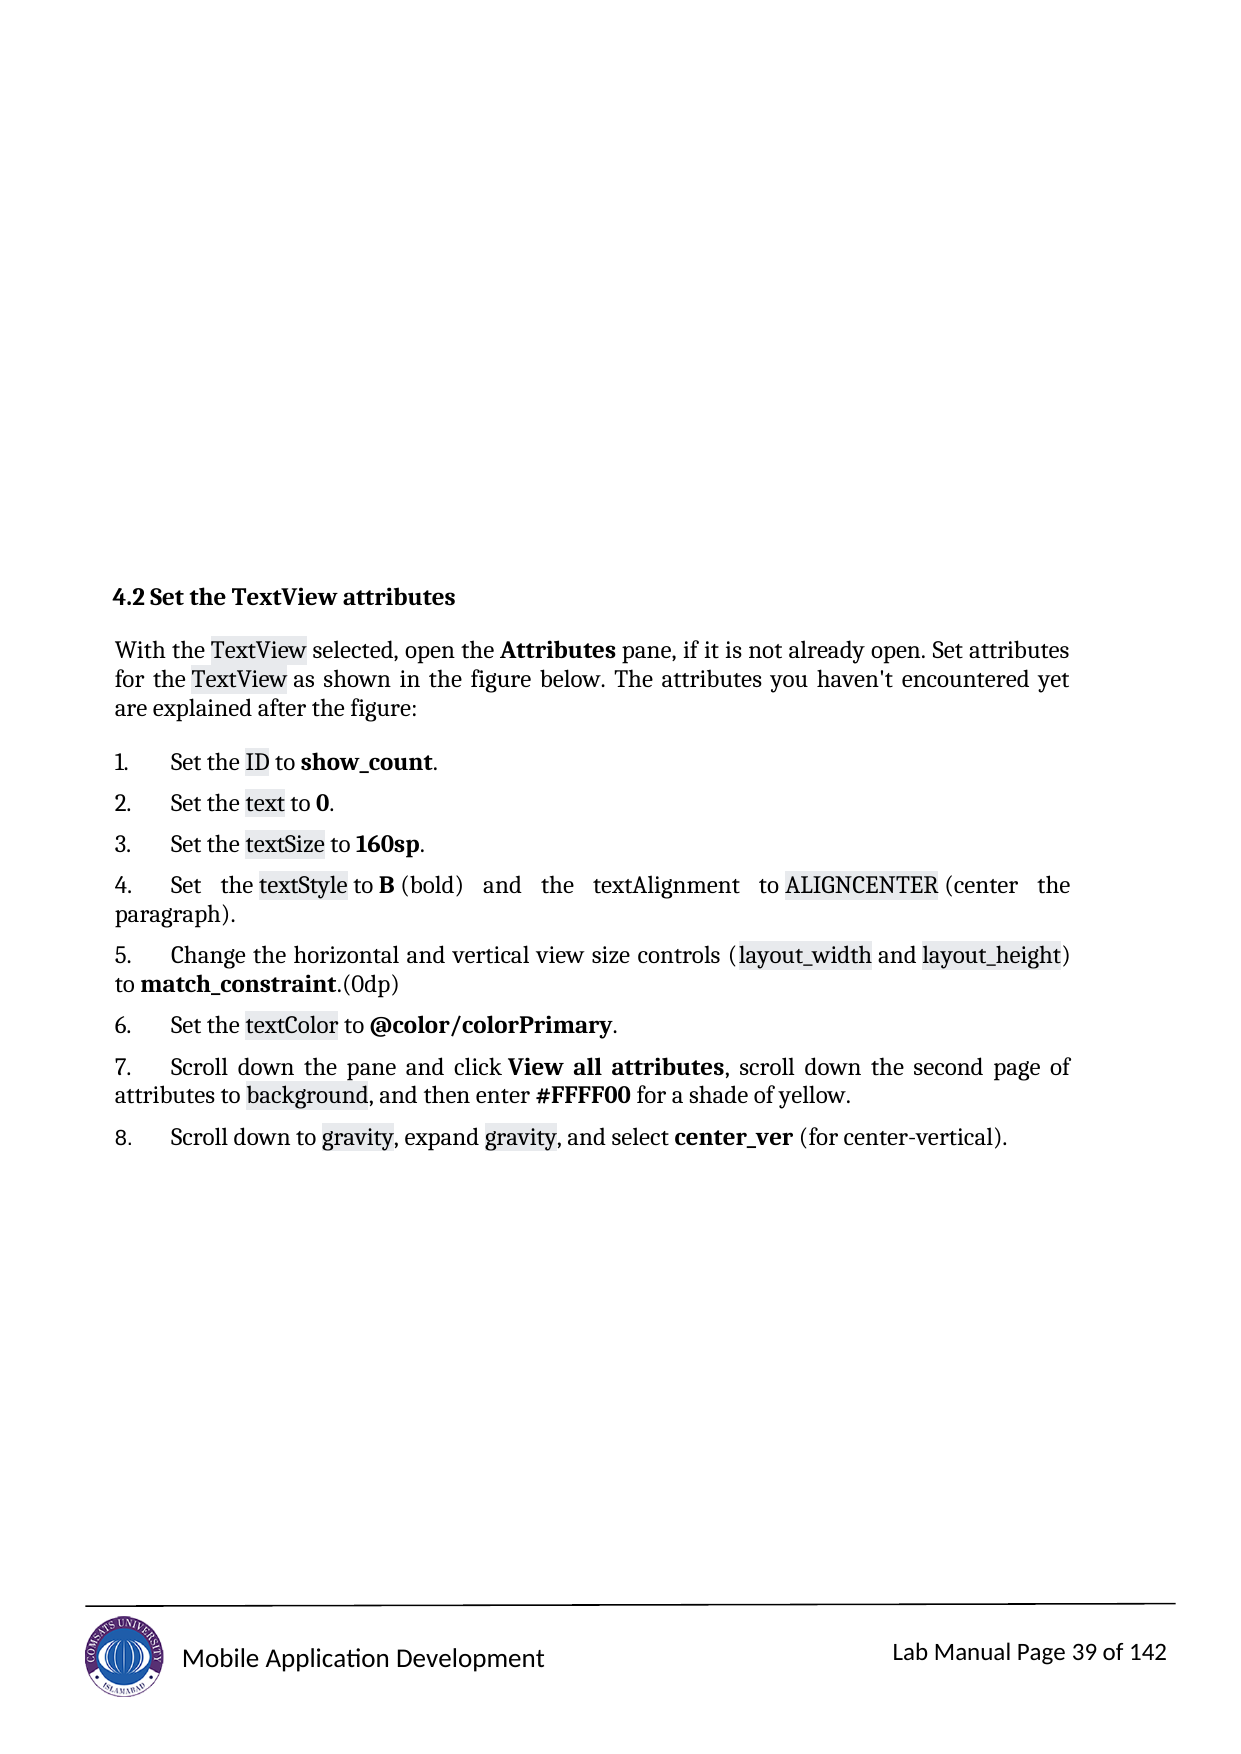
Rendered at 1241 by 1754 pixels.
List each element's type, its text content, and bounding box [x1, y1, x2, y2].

list Set the ID to show_count. [114, 747, 1070, 776]
list Change the horizontal and vertical view size controls (layout_width and layout_height) to match_constraint.(0dp) [114, 941, 1070, 999]
list Set the text to 0. [114, 789, 245, 817]
list Set the text to 0. [285, 789, 1070, 817]
list Set the textStyle to B (bold) and the textAlignment to ALIGNCENTER (center the paragraph). [114, 871, 1070, 929]
picture [85, 1616, 165, 1697]
subtitle 4.2 Set the TextView attributes [112, 582, 1070, 611]
list Set the textColor to @color/colorPrimary. [114, 1011, 245, 1040]
list Set the textSize to 160sp. [114, 830, 245, 859]
list Set the textSize to 160sp. [325, 830, 1070, 859]
text With the TextView selected, open the Attributes pane, if it is not already open. Set attributes for the TextView as shown in the figure below. The attributes you haven't encountered yet are explained after the figure: [114, 636, 1070, 722]
list Scroll down the pane and click View all attributes, scroll down the second page of attributes to background, and then enter #FFFF00 for a shade of yellow. [114, 1052, 1070, 1110]
list Set the textColor to @color/colorPrimary. [338, 1011, 1070, 1040]
list Scroll down to gravity, expand gravity, and select center_ver (for center-vertical). [114, 1122, 1070, 1151]
